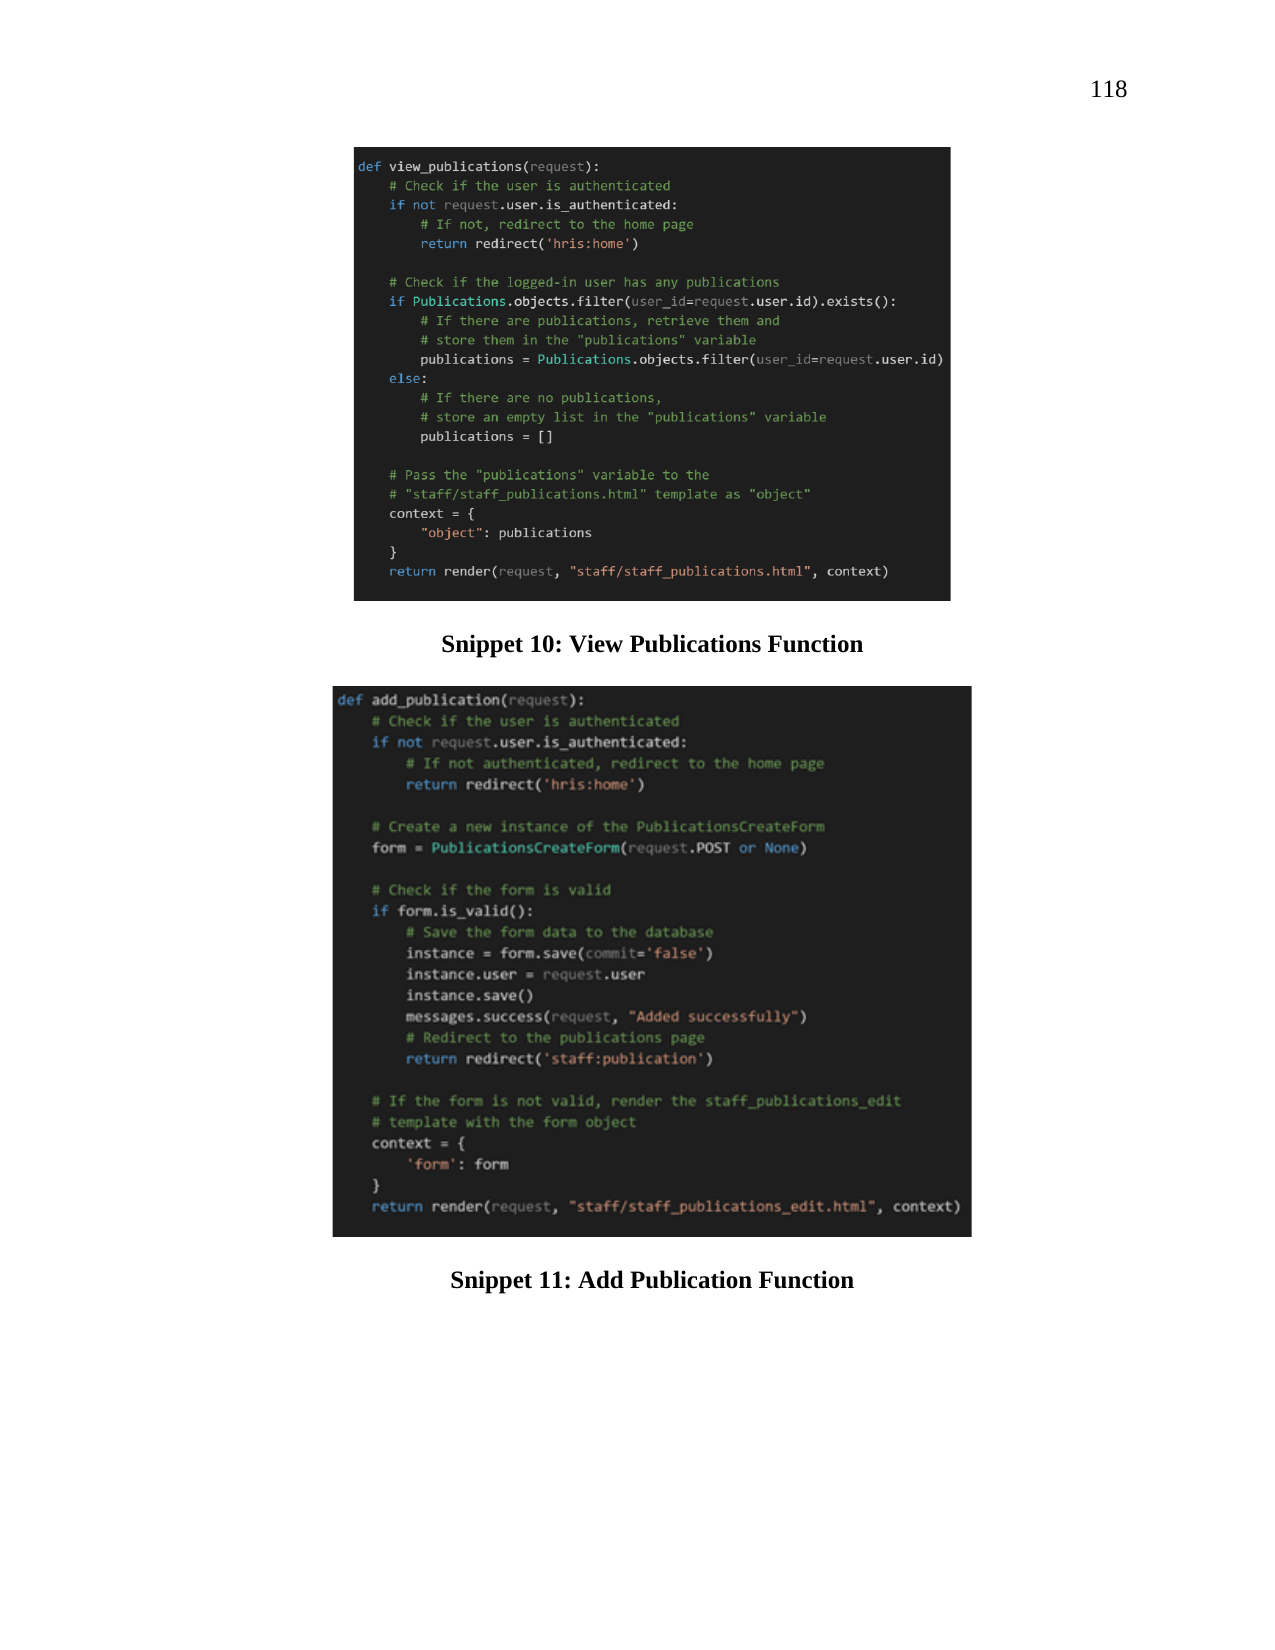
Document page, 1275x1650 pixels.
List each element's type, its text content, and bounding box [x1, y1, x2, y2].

text Snippet 10: View Publications Function [177, 629, 1127, 658]
text Snippet 11: Add Publication Function [177, 1265, 1127, 1294]
picture [353, 147, 951, 601]
picture [332, 686, 972, 1237]
